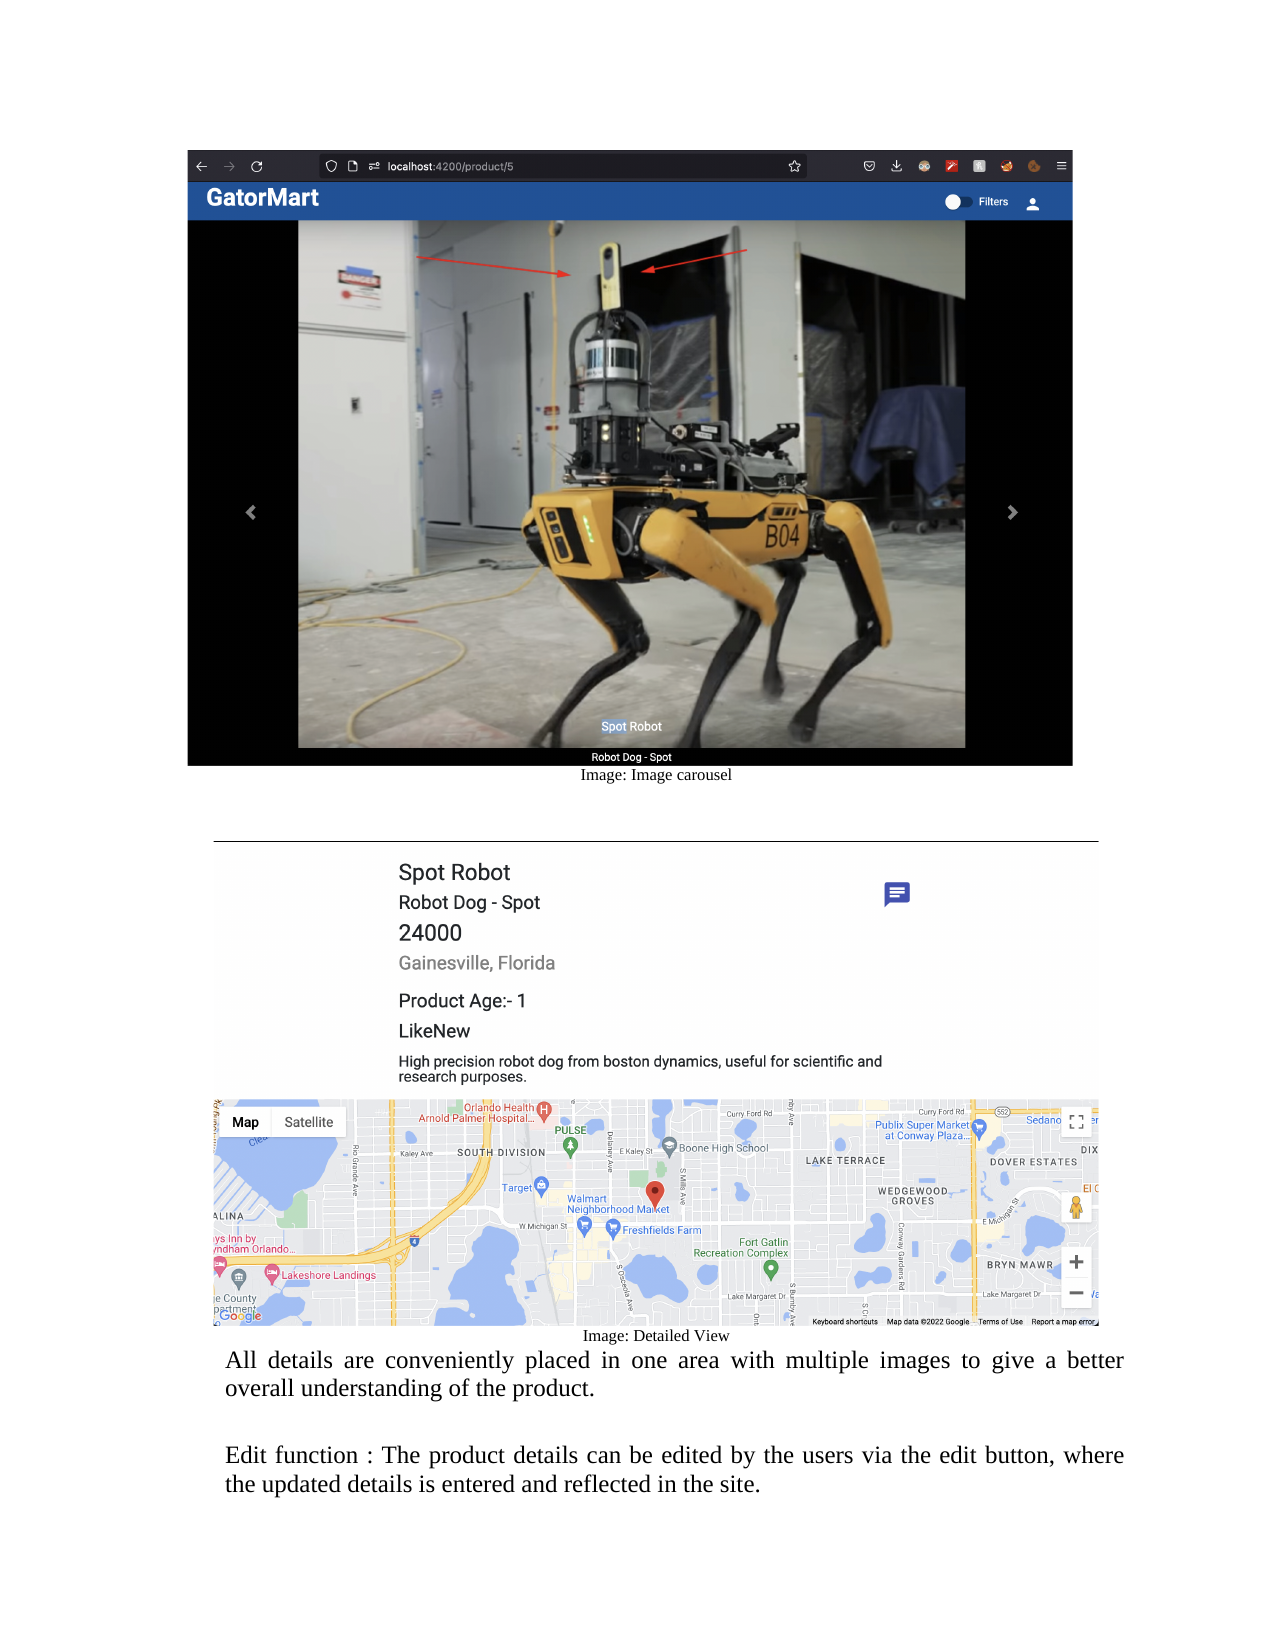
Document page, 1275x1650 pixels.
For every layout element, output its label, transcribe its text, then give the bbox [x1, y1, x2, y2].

picture [213, 841, 1099, 1326]
picture [187, 150, 1073, 766]
text All details are conveniently placed in one area with multiple images to give a better overall understanding of the product. [225, 1345, 1125, 1402]
list Edit function : The product details can be edited by the users via the edit button, where the updated details is entered and reflected in the site. [225, 1441, 1125, 1498]
text Image: Image carousel [187, 765, 1125, 784]
text Image: Detailed View [187, 1326, 1125, 1345]
